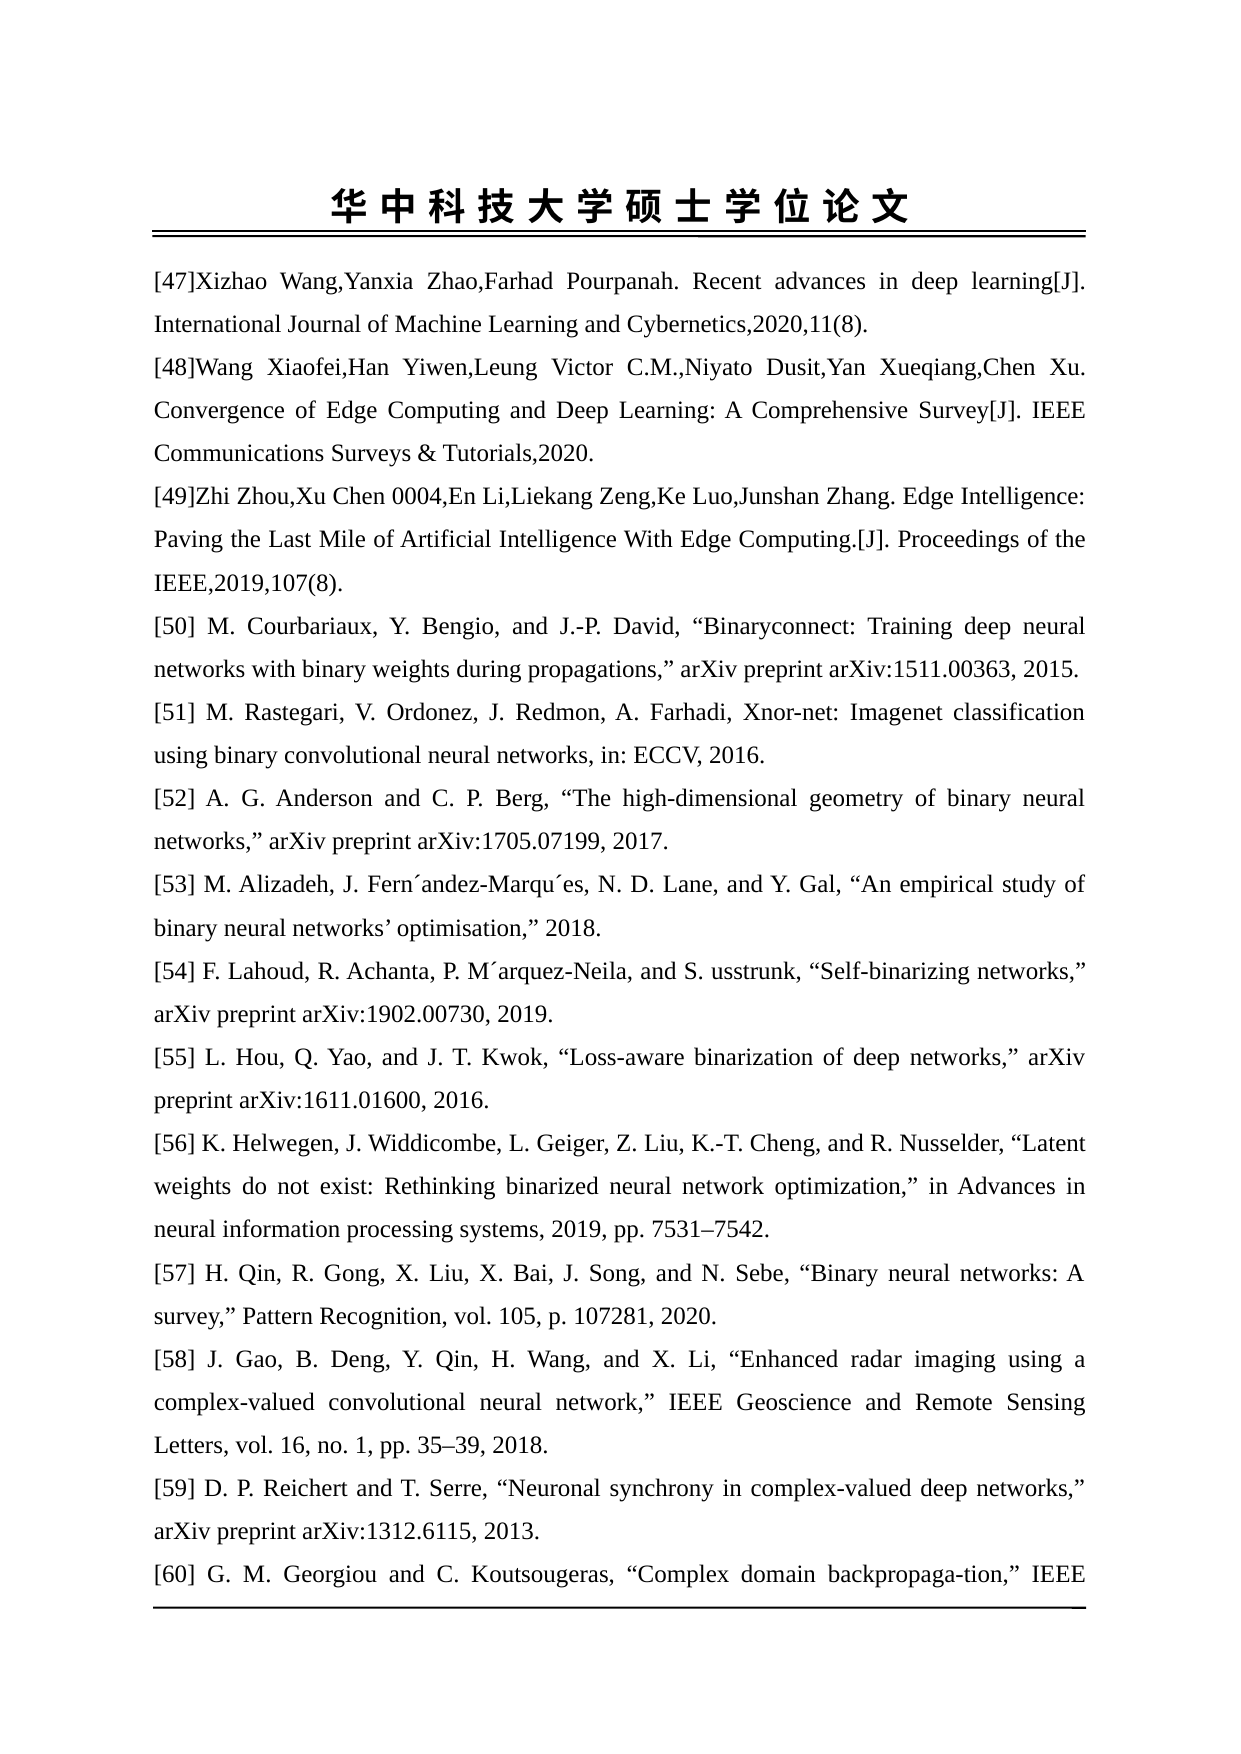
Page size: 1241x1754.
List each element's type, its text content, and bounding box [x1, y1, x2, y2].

text [53] M. Alizadeh, J. Fern´andez-Marqu´es, N. D. Lane, and Y. Gal, “An empirical study of binary neural networks’ optimisation,” 2018. [153, 869, 1087, 941]
text [52] A. G. Anderson and C. P. Berg, “The high-dimensional geometry of binary neural networks,” arXiv preprint arXiv:1705.07199, 2017. [153, 783, 1087, 855]
text [55] L. Hou, Q. Yao, and J. T. Kwok, “Loss-aware binarization of deep networks,” arXiv preprint arXiv:1611.01600, 2016. [153, 1042, 1087, 1114]
text [57] H. Qin, R. Gong, X. Liu, X. Bai, J. Song, and N. Sebe, “Binary neural networks: A survey,” Pattern Recognition, vol. 105, p. 107281, 2020. [153, 1258, 1087, 1329]
text [48]Wang Xiaofei,Han Yiwen,Leung Victor C.M.,Niyato Dusit,Yan Xueqiang,Chen Xu. Convergence of Edge Computing and Deep Learning: A Comprehensive Survey[J]. IEEE Communications Surveys & Tutorials,2020. [153, 352, 1087, 467]
text [49]Zhi Zhou,Xu Chen 0004,En Li,Liekang Zeng,Ke Luo,Junshan Zhang. Edge Intelligence: Paving the Last Mile of Artificial Intelligence With Edge Computing.[J]. Proceedings of the IEEE,2019,107(8). [153, 481, 1087, 596]
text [153, 1559, 1087, 1588]
text [50] M. Courbariaux, Y. Bengio, and J.-P. David, “Binaryconnect: Training deep neural networks with binary weights during propagations,” arXiv preprint arXiv:1511.00363, 2015. [153, 611, 1087, 683]
text [51] M. Rastegari, V. Ordonez, J. Redmon, A. Farhadi, Xnor-net: Imagenet classification using binary convolutional neural networks, in: ECCV, 2016. [153, 697, 1087, 769]
text [59] D. P. Reichert and T. Serre, “Neuronal synchrony in complex-valued deep networks,” arXiv preprint arXiv:1312.6115, 2013. [153, 1473, 1087, 1545]
text [47]Xizhao Wang,Yanxia Zhao,Farhad Pourpanah. Recent advances in deep learning[J]. International Journal of Machine Learning and Cybernetics,2020,11(8). [153, 266, 1087, 338]
text [58] J. Gao, B. Deng, Y. Qin, H. Wang, and X. Li, “Enhanced radar imaging using a complex-valued convolutional neural network,” IEEE Geoscience and Remote Sensing Letters, vol. 16, no. 1, pp. 35–39, 2018. [153, 1344, 1087, 1459]
text [56] K. Helwegen, J. Widdicombe, L. Geiger, Z. Liu, K.-T. Cheng, and R. Nusselder, “Latent weights do not exist: Rethinking binarized neural network optimization,” in Advances in neural information processing systems, 2019, pp. 7531–7542. [153, 1128, 1087, 1243]
text [54] F. Lahoud, R. Achanta, P. M´arquez-Neila, and S. usstrunk, “Self-binarizing networks,” arXiv preprint arXiv:1902.00730, 2019. [153, 956, 1087, 1028]
